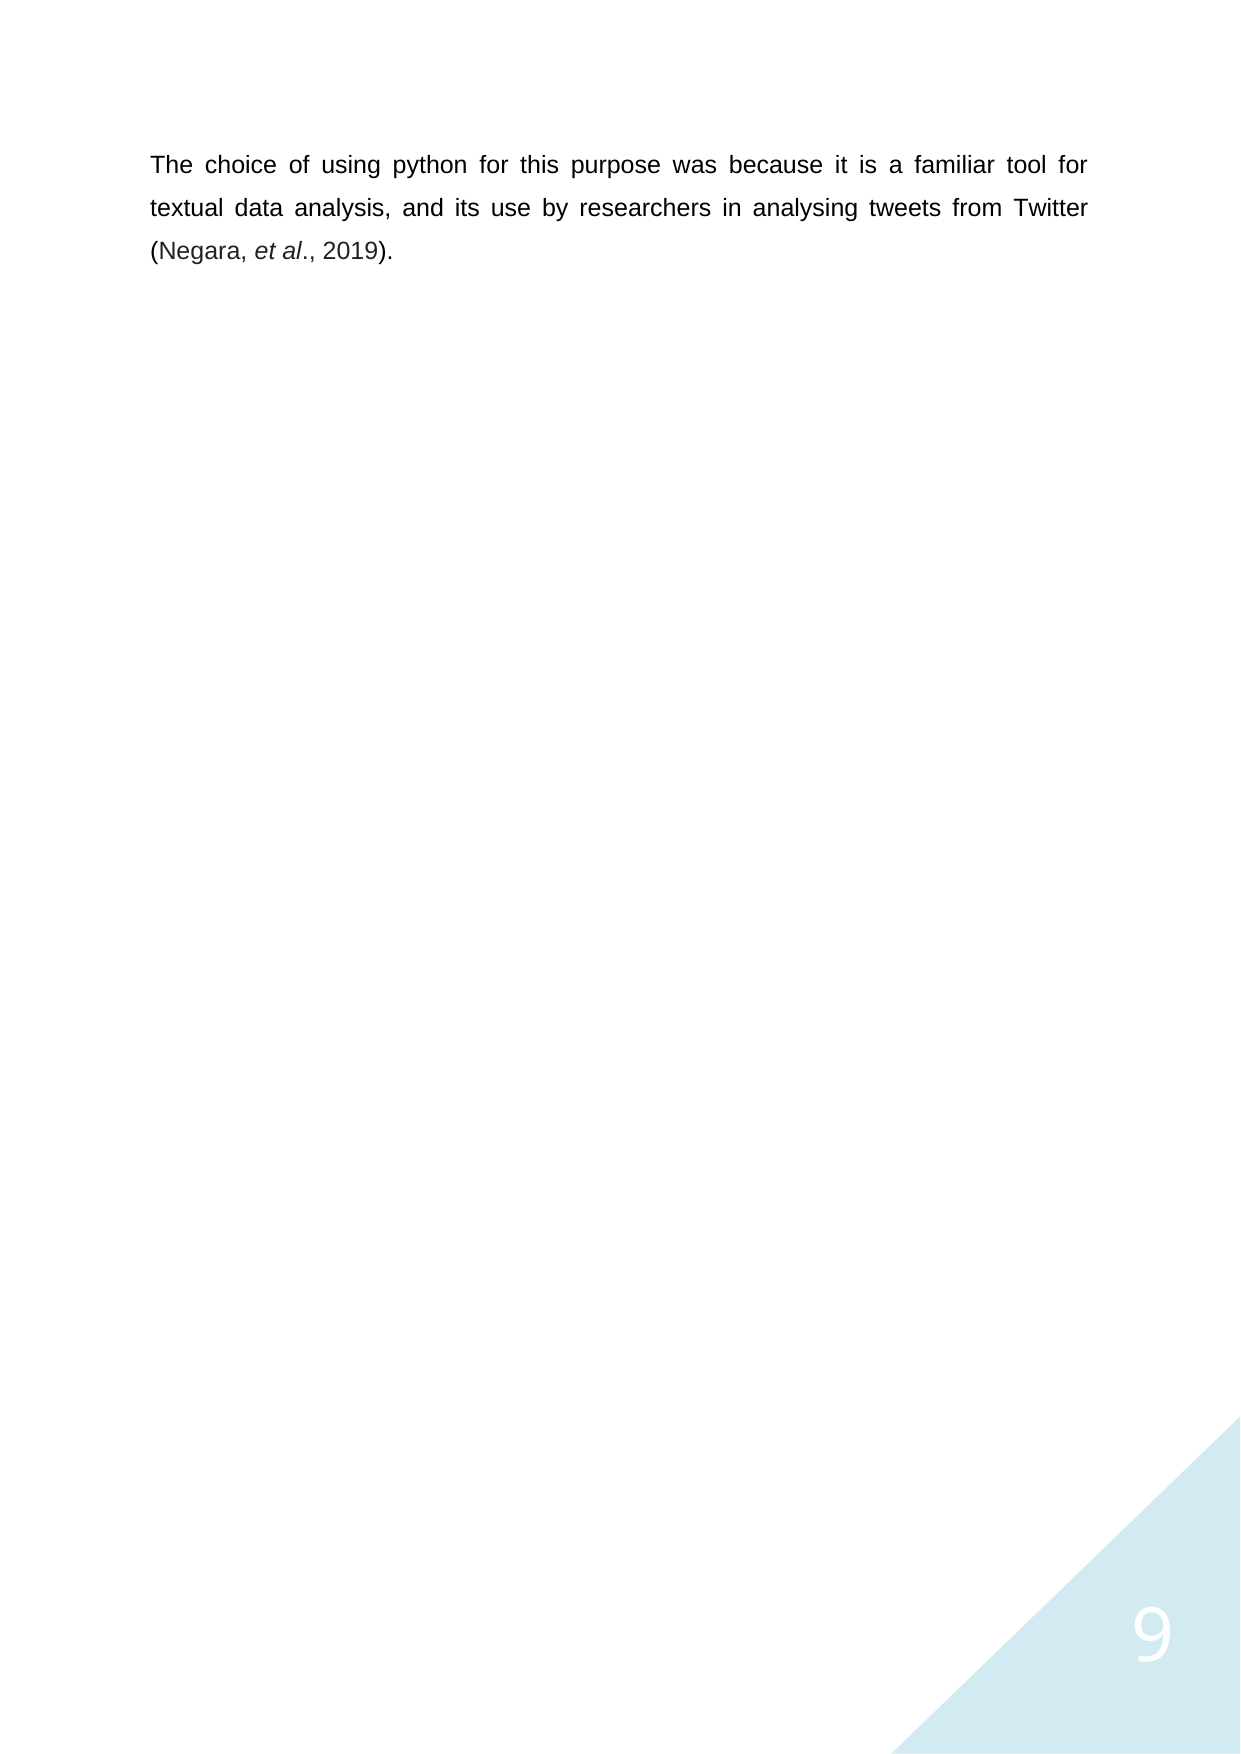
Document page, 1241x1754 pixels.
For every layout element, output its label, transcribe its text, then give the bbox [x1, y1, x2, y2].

text The choice of using python for this purpose was because it is a familiar tool for textual data analysis, and its use by researchers in analysing tweets from Twitter (Negara, et al., 2019). [150, 150, 1090, 265]
